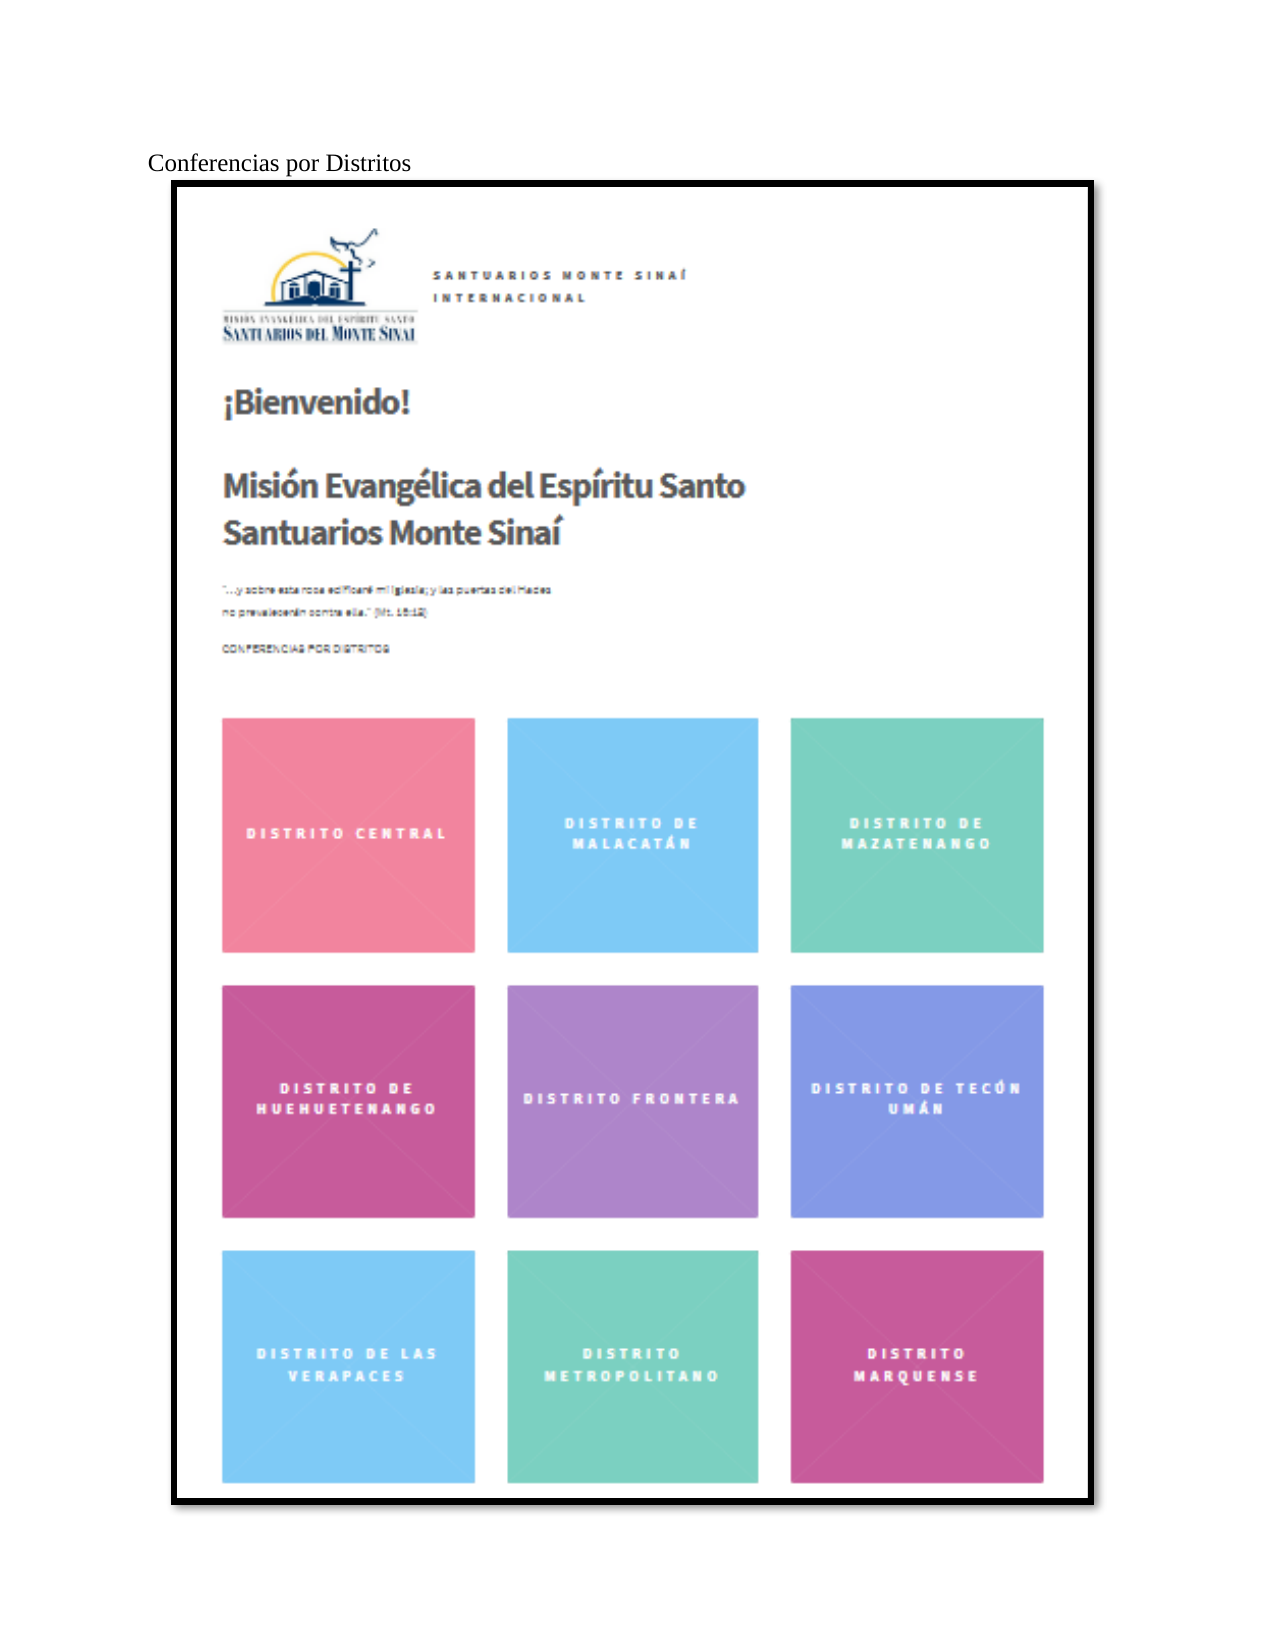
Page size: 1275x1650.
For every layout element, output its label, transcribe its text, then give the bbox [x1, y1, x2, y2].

text Conferencias por Distritos [148, 148, 1127, 176]
picture [177, 187, 1088, 1498]
